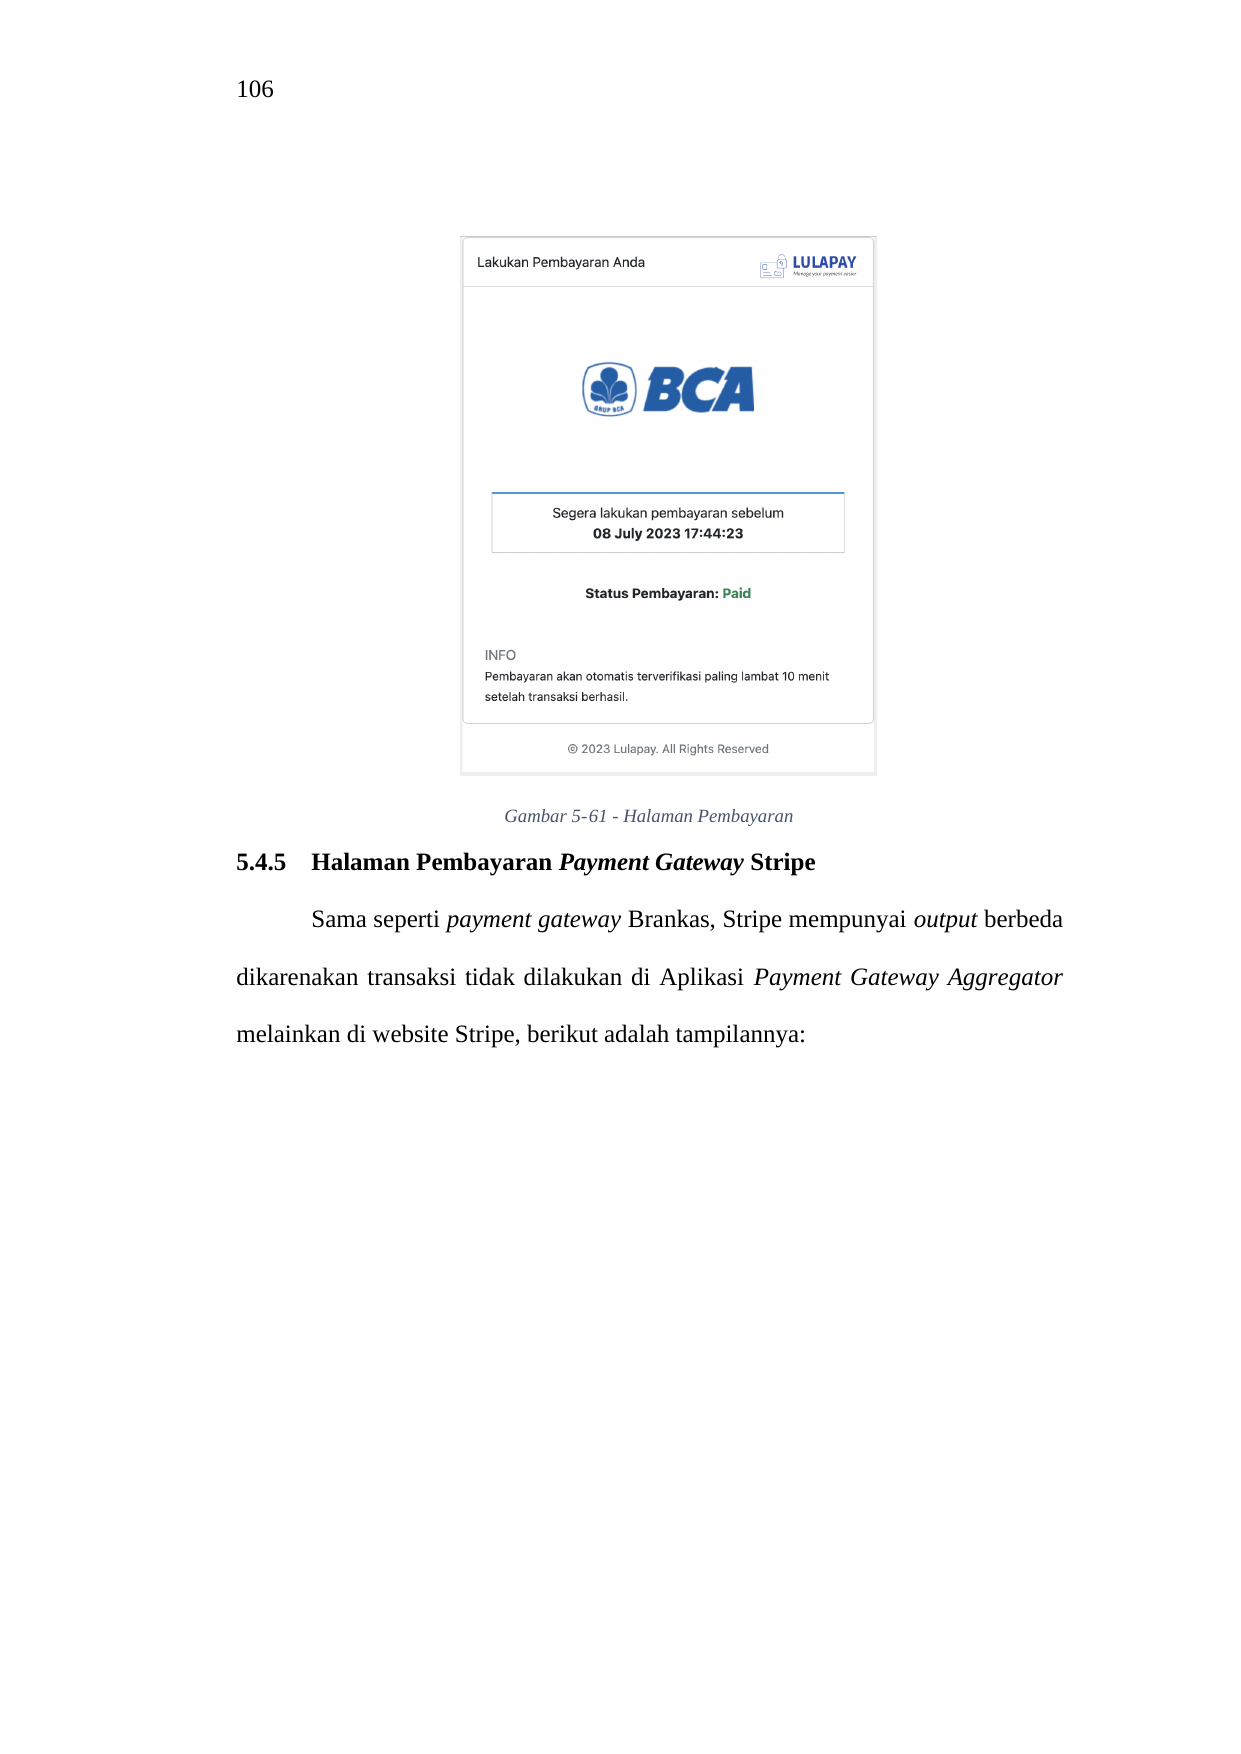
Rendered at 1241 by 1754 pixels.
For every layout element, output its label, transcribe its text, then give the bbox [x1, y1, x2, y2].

text Sama seperti payment gateway Brankas, Stripe mempunyai output berbeda dikarenakan transaksi tidak dilakukan di Aplikasi Payment Gateway Aggregator melainkan di website Stripe, berikut adalah tampilannya: [236, 904, 1063, 1048]
subtitle Halaman Pembayaran Payment Gateway Stripe [236, 847, 1063, 876]
picture [459, 236, 877, 776]
